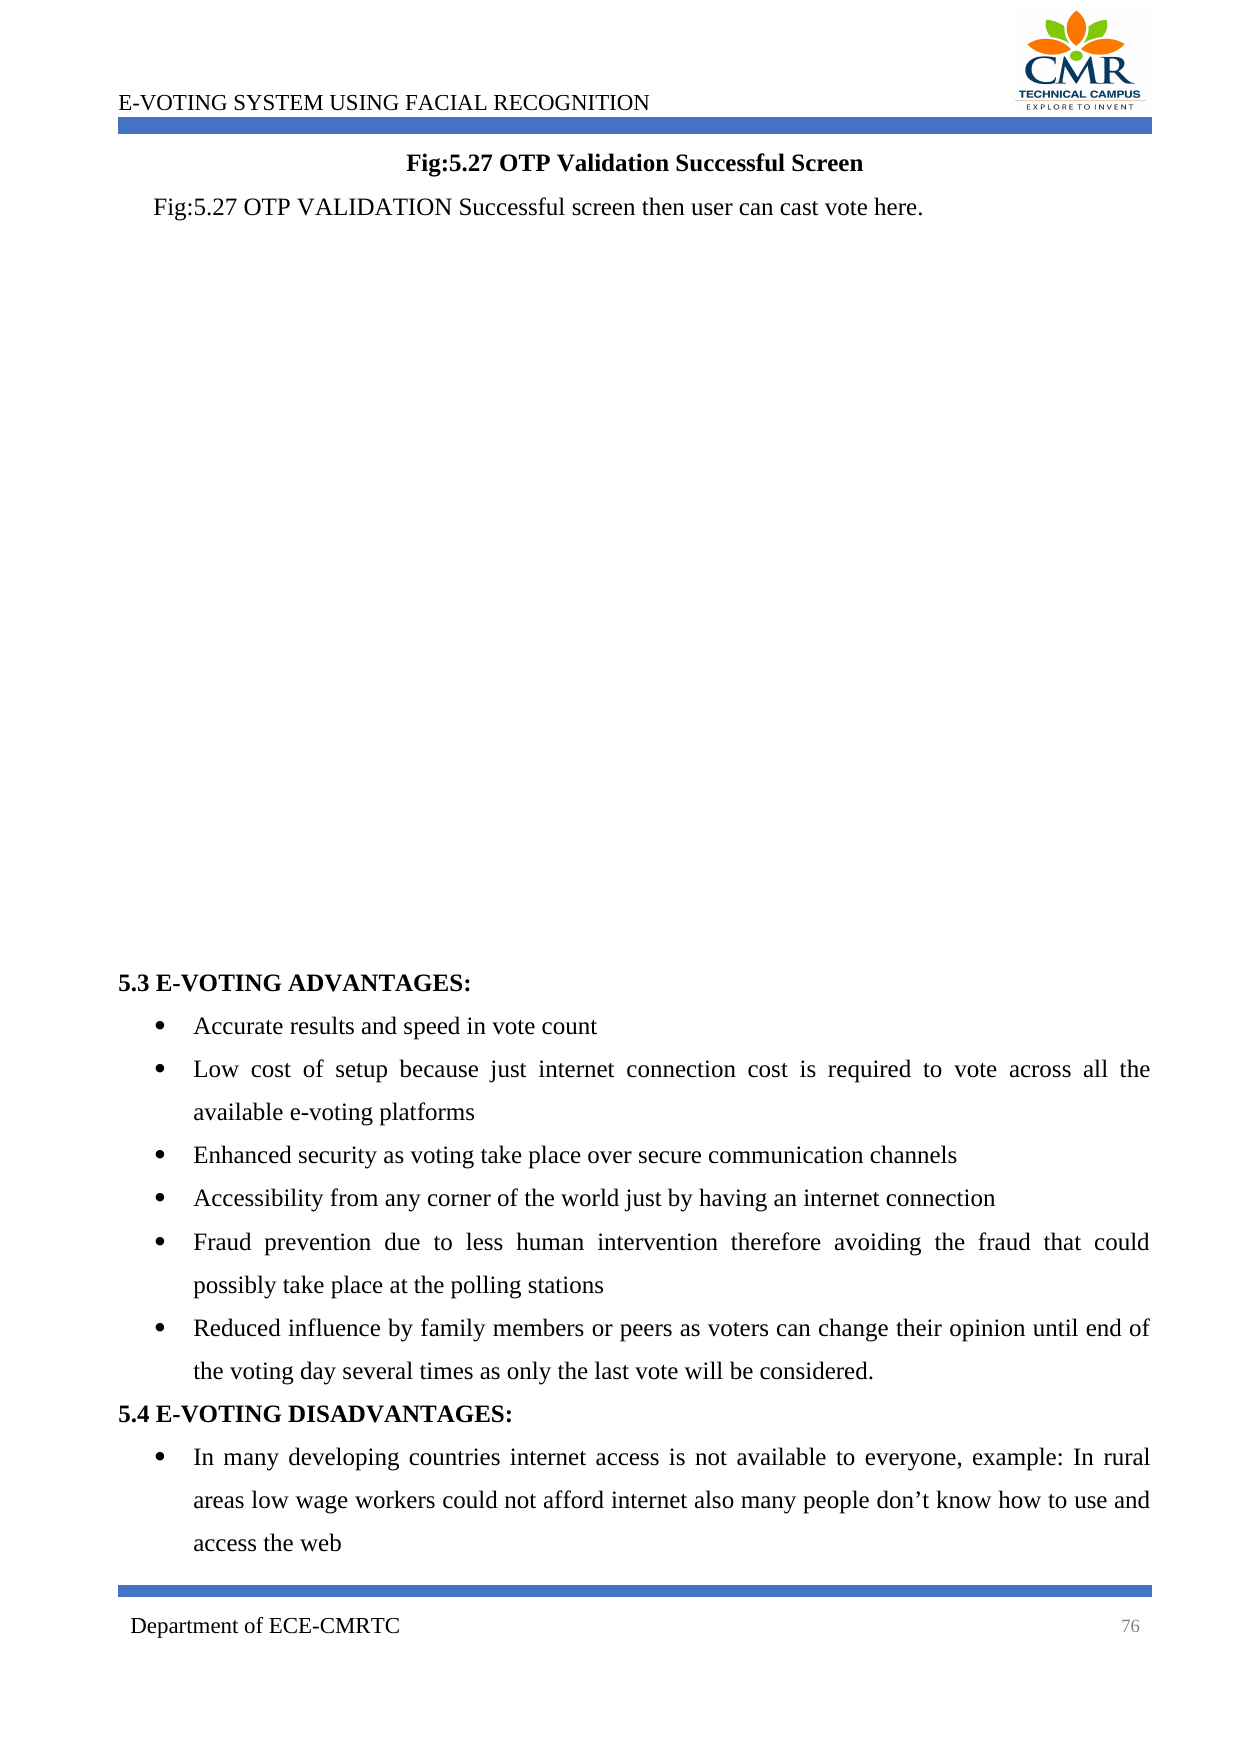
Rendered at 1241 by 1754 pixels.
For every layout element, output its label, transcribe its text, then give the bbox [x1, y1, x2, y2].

text 5.4 E-VOTING DISADVANTAGES: [118, 1399, 1152, 1428]
list Fraud prevention due to less human intervention therefore avoiding the fraud that could possibly take place at the polling stations [156, 1227, 1152, 1298]
text Fig:5.27 OTP Validation Successful Screen [118, 134, 1152, 177]
list Reduced influence by family members or peers as voters can change their opinion until end of the voting day several times as only the last vote will be considered. [156, 1313, 1152, 1385]
text Fig:5.27 OTP VALIDATION Successful screen then user can cast vote here. [118, 192, 1152, 220]
list Accurate results and speed in vote count [156, 1011, 1152, 1040]
text 5.3 E-VOTING ADVANTAGES: [118, 968, 1152, 997]
list Low cost of setup because just internet connection cost is required to vote across all the available e-voting platforms [156, 1054, 1152, 1126]
list Accessibility from any corner of the world just by having an internet connection [156, 1183, 1152, 1212]
picture [1010, 5, 1152, 116]
list In many developing countries internet access is not available to everyone, example: In rural areas low wage workers could not afford internet also many people don’t know how to use and access the web [156, 1442, 1152, 1557]
list Enhanced security as voting take place over secure communication channels [156, 1140, 1152, 1169]
